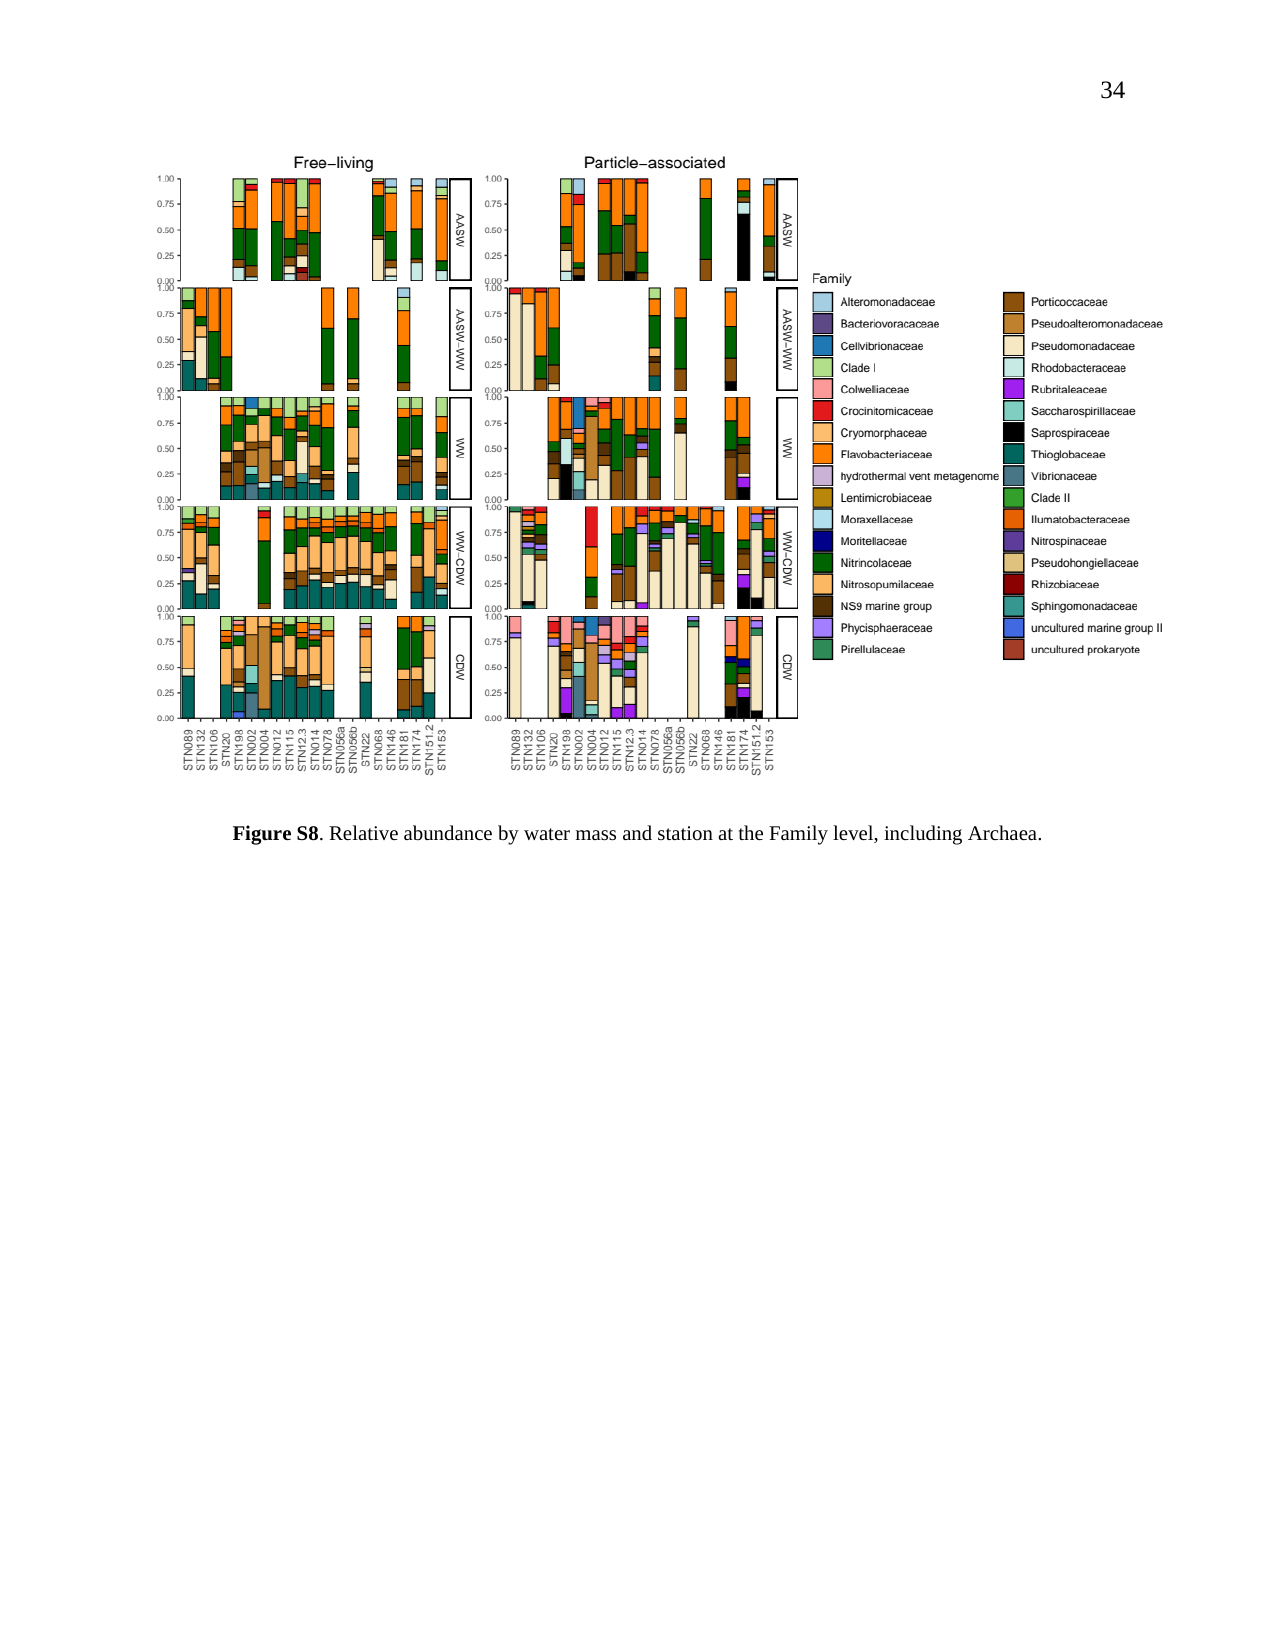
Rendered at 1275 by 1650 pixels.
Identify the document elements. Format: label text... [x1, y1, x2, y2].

text Figure S8. Relative abundance by water mass and station at the Family level, including Archaea. [150, 821, 1125, 845]
